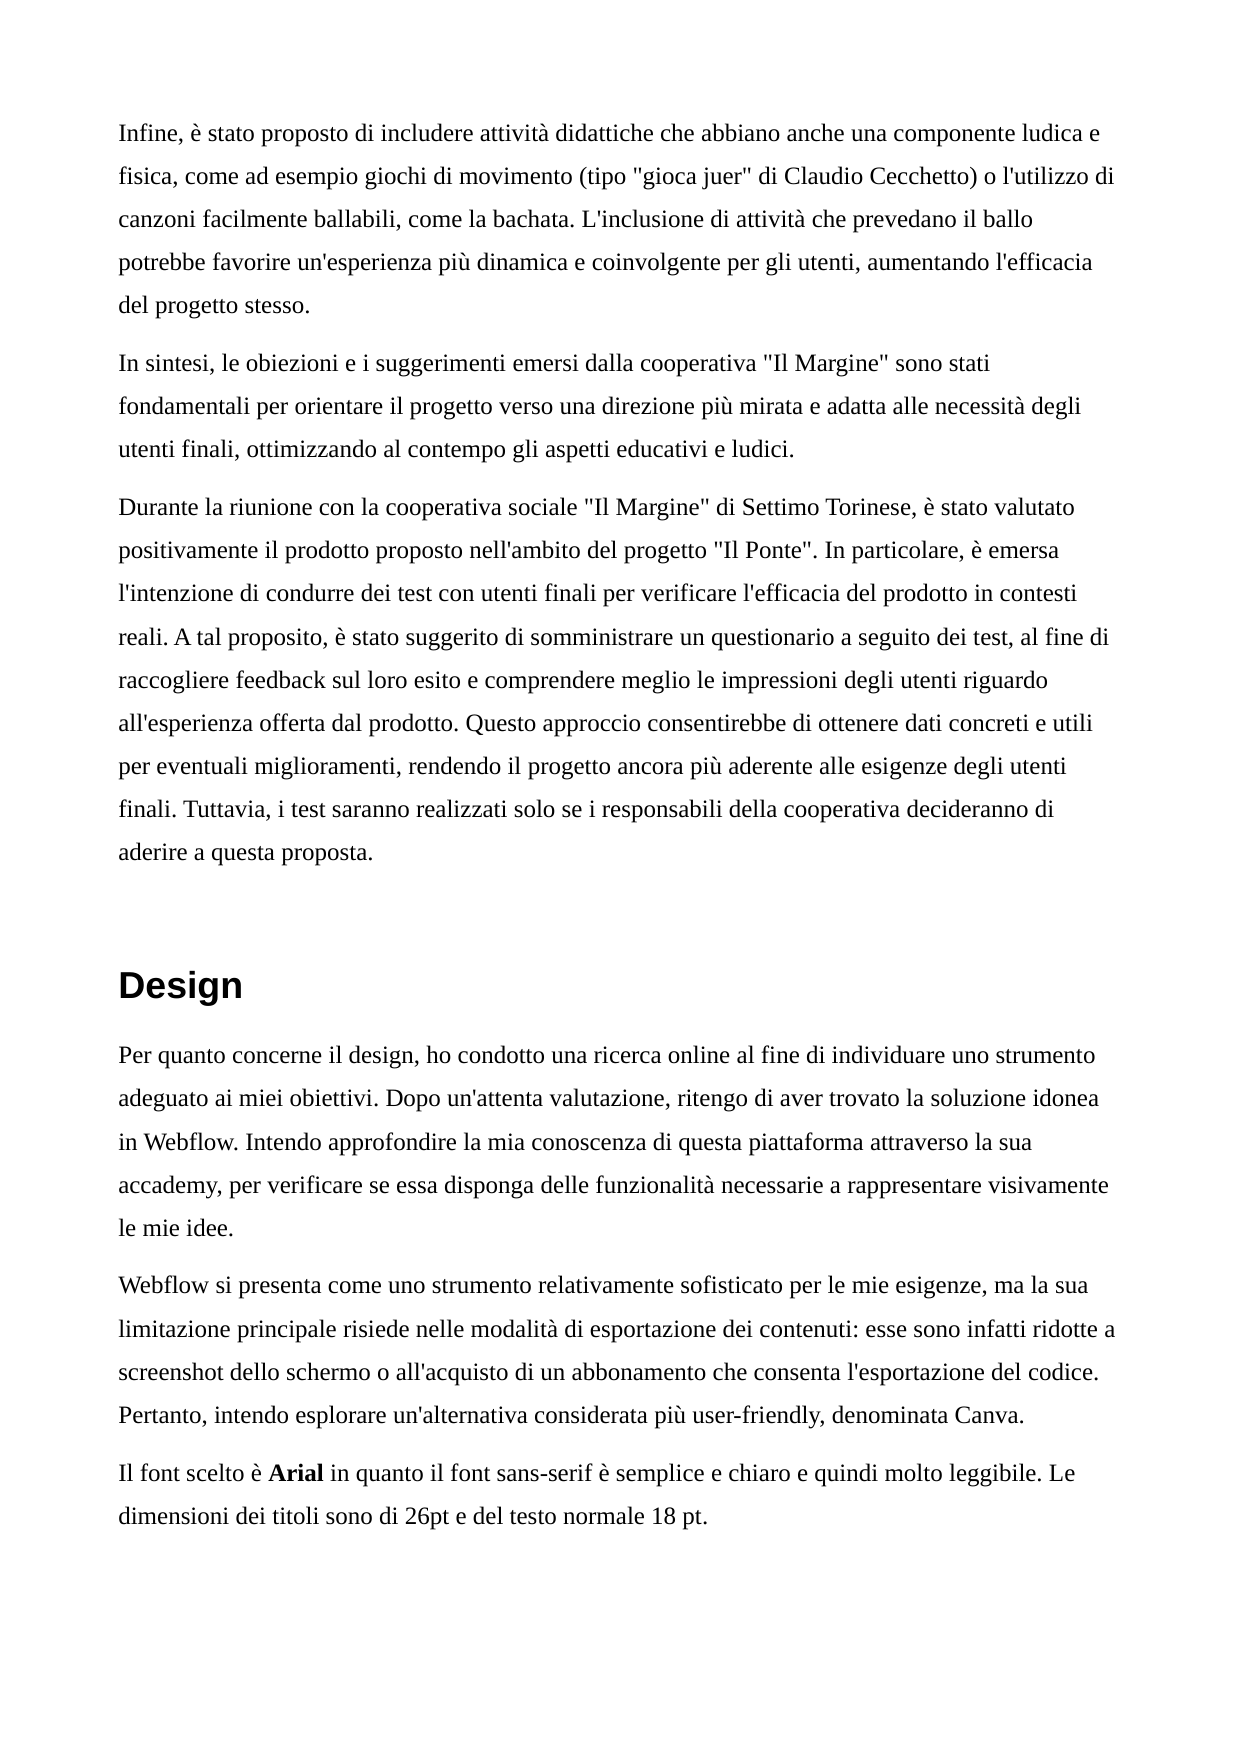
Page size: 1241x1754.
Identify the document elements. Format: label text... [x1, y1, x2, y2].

text In sintesi, le obiezioni e i suggerimenti emersi dalla cooperativa "Il Margine" sono stati fondamentali per orientare il progetto verso una direzione più mirata e adatta alle necessità degli utenti finali, ottimizzando al contempo gli aspetti educativi e ludici. [118, 348, 1122, 463]
text Per quanto concerne il design, ho condotto una ricerca online al fine di individuare uno strumento adeguato ai miei obiettivi. Dopo un'attenta valutazione, ritengo di aver trovato la soluzione idonea in Webflow. Intendo approfondire la mia conoscenza di questa piattaforma attraverso la sua accademy, per verificare se essa disponga delle funzionalità necessarie a rappresentare visivamente le mie idee. [118, 1040, 1122, 1242]
text Durante la riunione con la cooperativa sociale "Il Margine" di Settimo Torinese, è stato valutato positivamente il prodotto proposto nell'ambito del progetto "Il Ponte". In particolare, è emersa l'intenzione di condurre dei test con utenti finali per verificare l'efficacia del prodotto in contesti reali. A tal proposito, è stato suggerito di somministrare un questionario a seguito dei test, al fine di raccogliere feedback sul loro esito e comprendere meglio le impressioni degli utenti riguardo all'esperienza offerta dal prodotto. Questo approccio consentirebbe di ottenere dati concreti e utili per eventuali miglioramenti, rendendo il progetto ancora più aderente alle esigenze degli utenti finali. Tuttavia, i test saranno realizzati solo se i responsabili della cooperativa decideranno di aderire a questa proposta. [118, 492, 1122, 866]
subtitle Design [118, 963, 1122, 1006]
text Infine, è stato proposto di includere attività didattiche che abbiano anche una componente ludica e fisica, come ad esempio giochi di movimento (tipo "gioca juer" di Claudio Cecchetto) o l'utilizzo di canzoni facilmente ballabili, come la bachata. L'inclusione di attività che prevedano il ballo potrebbe favorire un'esperienza più dinamica e coinvolgente per gli utenti, aumentando l'efficacia del progetto stesso. [118, 118, 1122, 319]
text Il font scelto è Arial in quanto il font sans-serif è semplice e chiaro e quindi molto leggibile. Le dimensioni dei titoli sono di 26pt e del testo normale 18 pt. [118, 1458, 1122, 1529]
text Webflow si presenta come uno strumento relativamente sofisticato per le mie esigenze, ma la sua limitazione principale risiede nelle modalità di esportazione dei contenuti: esse sono infatti ridotte a screenshot dello schermo o all'acquisto di un abbonamento che consenta l'esportazione del codice. Pertanto, intendo esplorare un'alternativa considerata più user-friendly, denominata Canva. [118, 1271, 1122, 1429]
